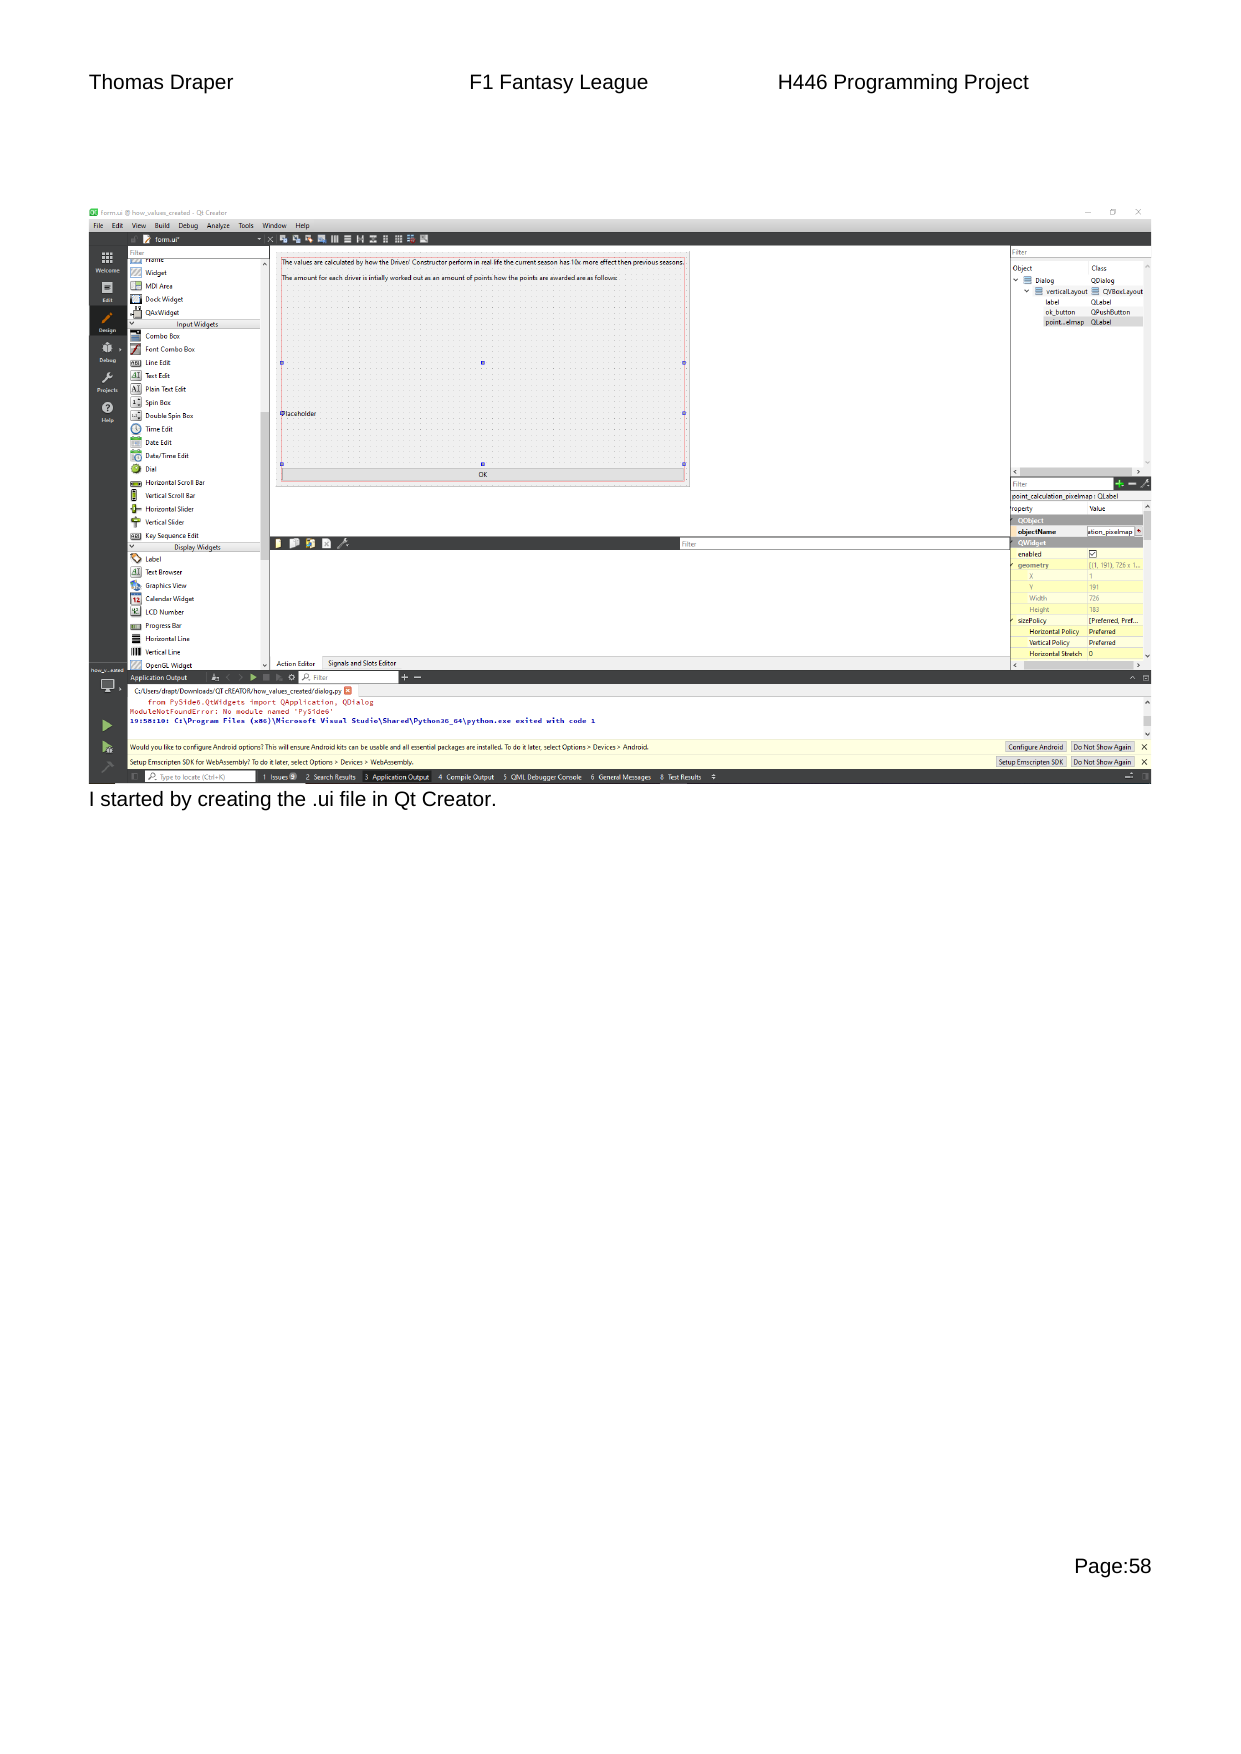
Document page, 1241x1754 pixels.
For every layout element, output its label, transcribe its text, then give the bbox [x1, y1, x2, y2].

picture [88, 206, 1152, 784]
text I started by creating the .ui file in Qt Creator. [89, 784, 1152, 811]
